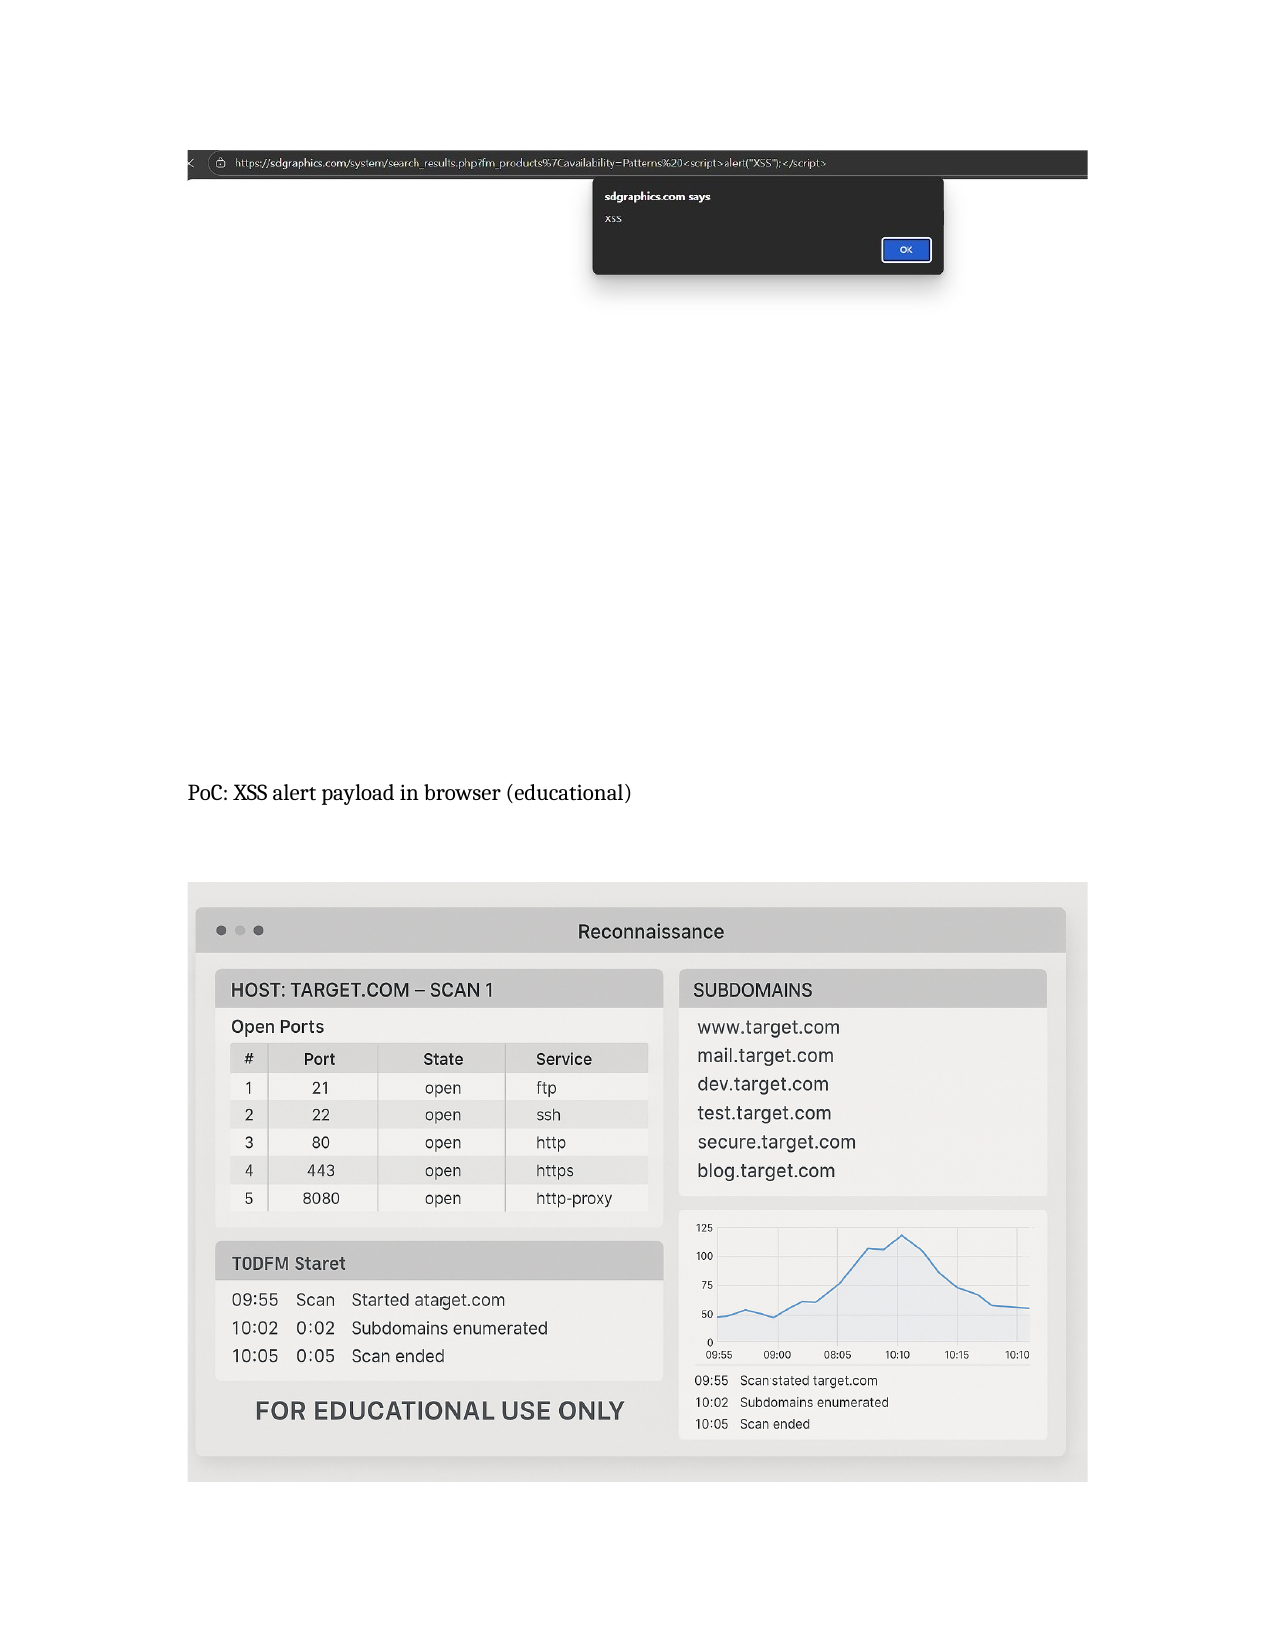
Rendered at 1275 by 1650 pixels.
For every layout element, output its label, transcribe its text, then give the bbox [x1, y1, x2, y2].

text PoC: XSS alert payload in browser (educational) [187, 780, 1087, 806]
picture [187, 150, 1088, 756]
picture [187, 882, 1088, 1482]
